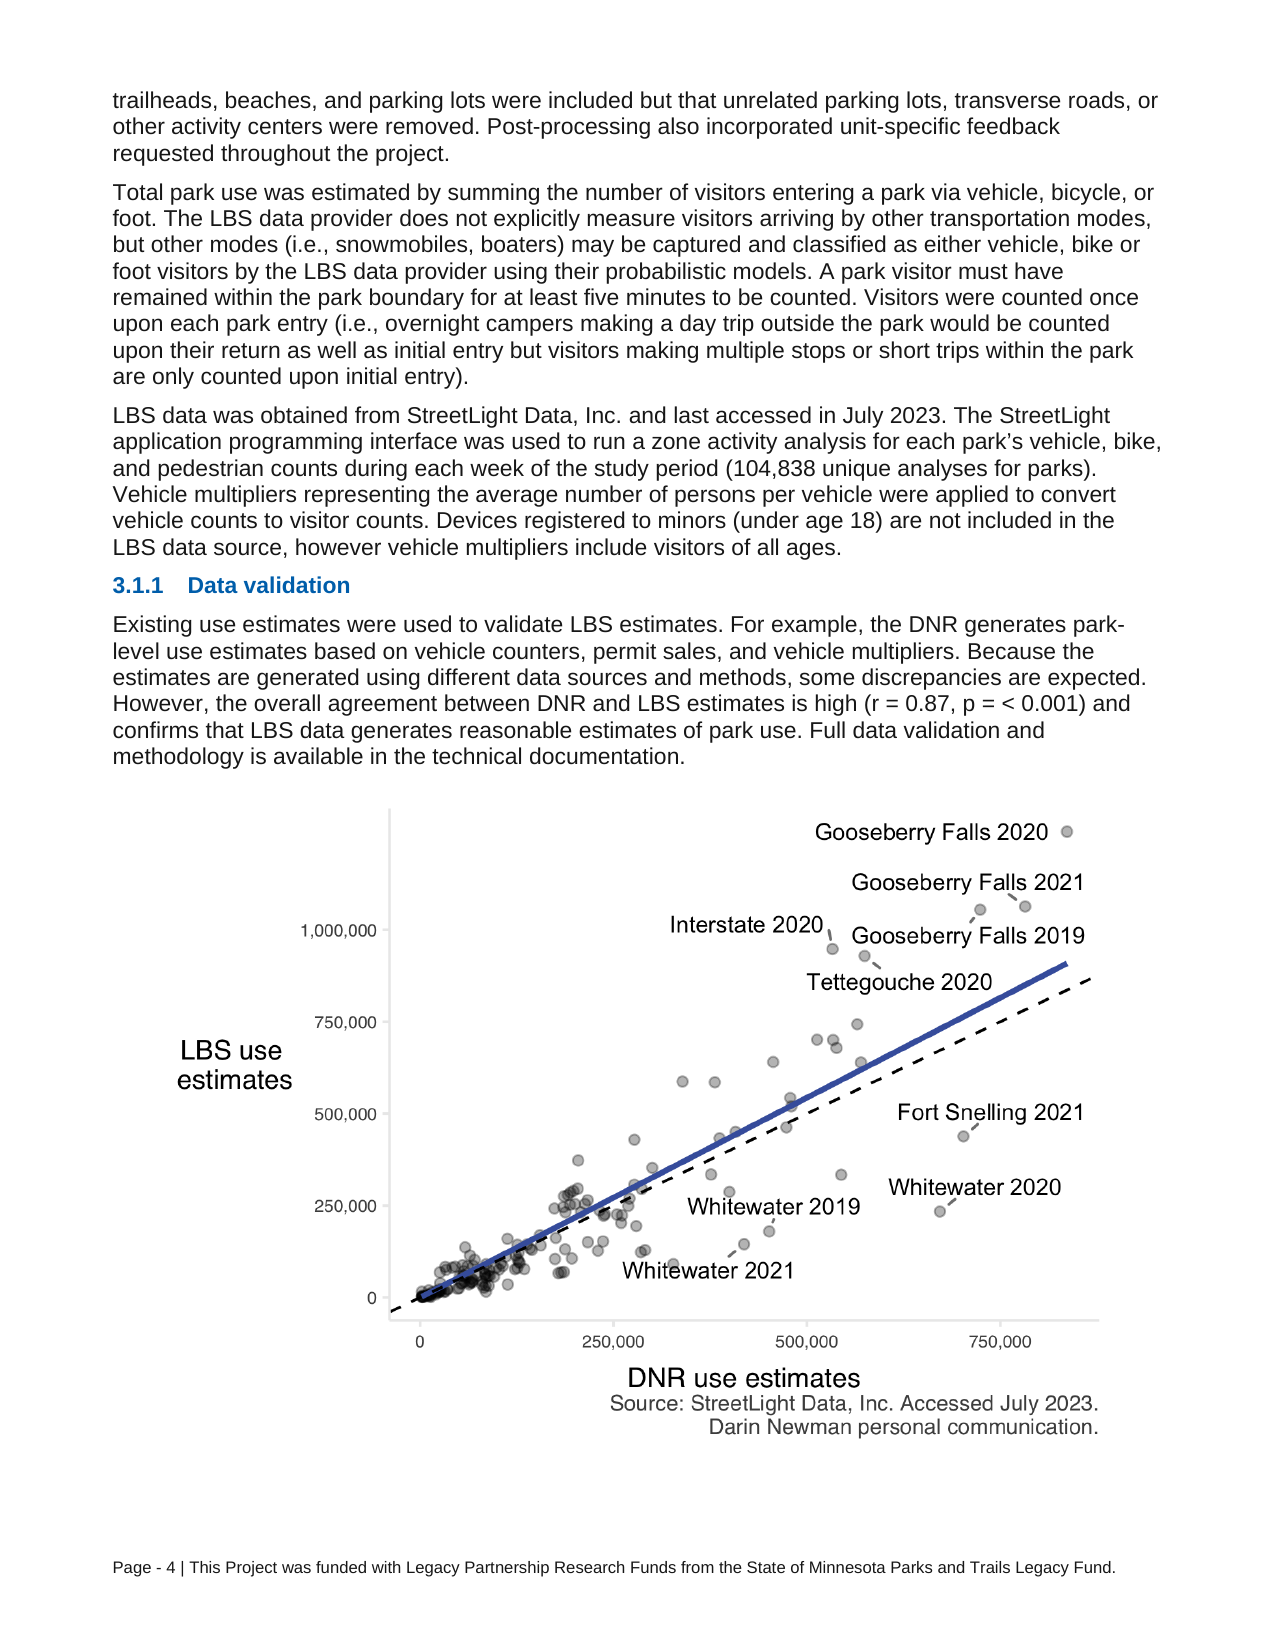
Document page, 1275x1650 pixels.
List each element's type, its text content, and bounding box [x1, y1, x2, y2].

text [112, 87, 1162, 166]
subtitle 3.1.1 Data validation [112, 572, 1162, 599]
text LBS data was obtained from StreetLight Data, Inc. and last accessed in July 2023. The StreetLight application programming interface was used to run a zone activity analysis for each park’s vehicle, bike, and pedestrian counts during each week of the study period (104,838 unique analyses for parks). Vehicle multipliers representing the average number of persons per vehicle were applied to convert vehicle counts to visitor counts. Devices registered to minors (under age 18) are not included in the LBS data source, however vehicle multipliers include visitors of all ages. [112, 402, 1162, 560]
text Total park use was estimated by summing the number of visitors entering a park via vehicle, bicycle, or foot. The LBS data provider does not explicitly measure visitors arriving by other transportation modes, but other modes (i.e., snowmobiles, boaters) may be captured and classified as either vehicle, bike or foot visitors by the LBS data provider using their probabilistic models. A park visitor must have remained within the park boundary for at least five minutes to be counted. Visitors were counted once upon each park entry (i.e., overnight campers making a day trip outside the park would be counted upon their return as well as initial entry but visitors making multiple stops or short trips within the park are only counted upon initial entry). [112, 178, 1162, 389]
text Existing use estimates were used to validate LBS estimates. For example, the DNR generates park-level use estimates based on vehicle counters, permit sales, and vehicle multipliers. Because the estimates are generated using different data sources and methods, some discrepancies are expected. However, the overall agreement between DNR and LBS estimates is high (r = 0.87, p = < 0.001) and confirms that LBS data generates reasonable estimates of park use. Full data validation and methodology is available in the technical documentation. [112, 611, 1162, 769]
picture [150, 782, 1125, 1465]
